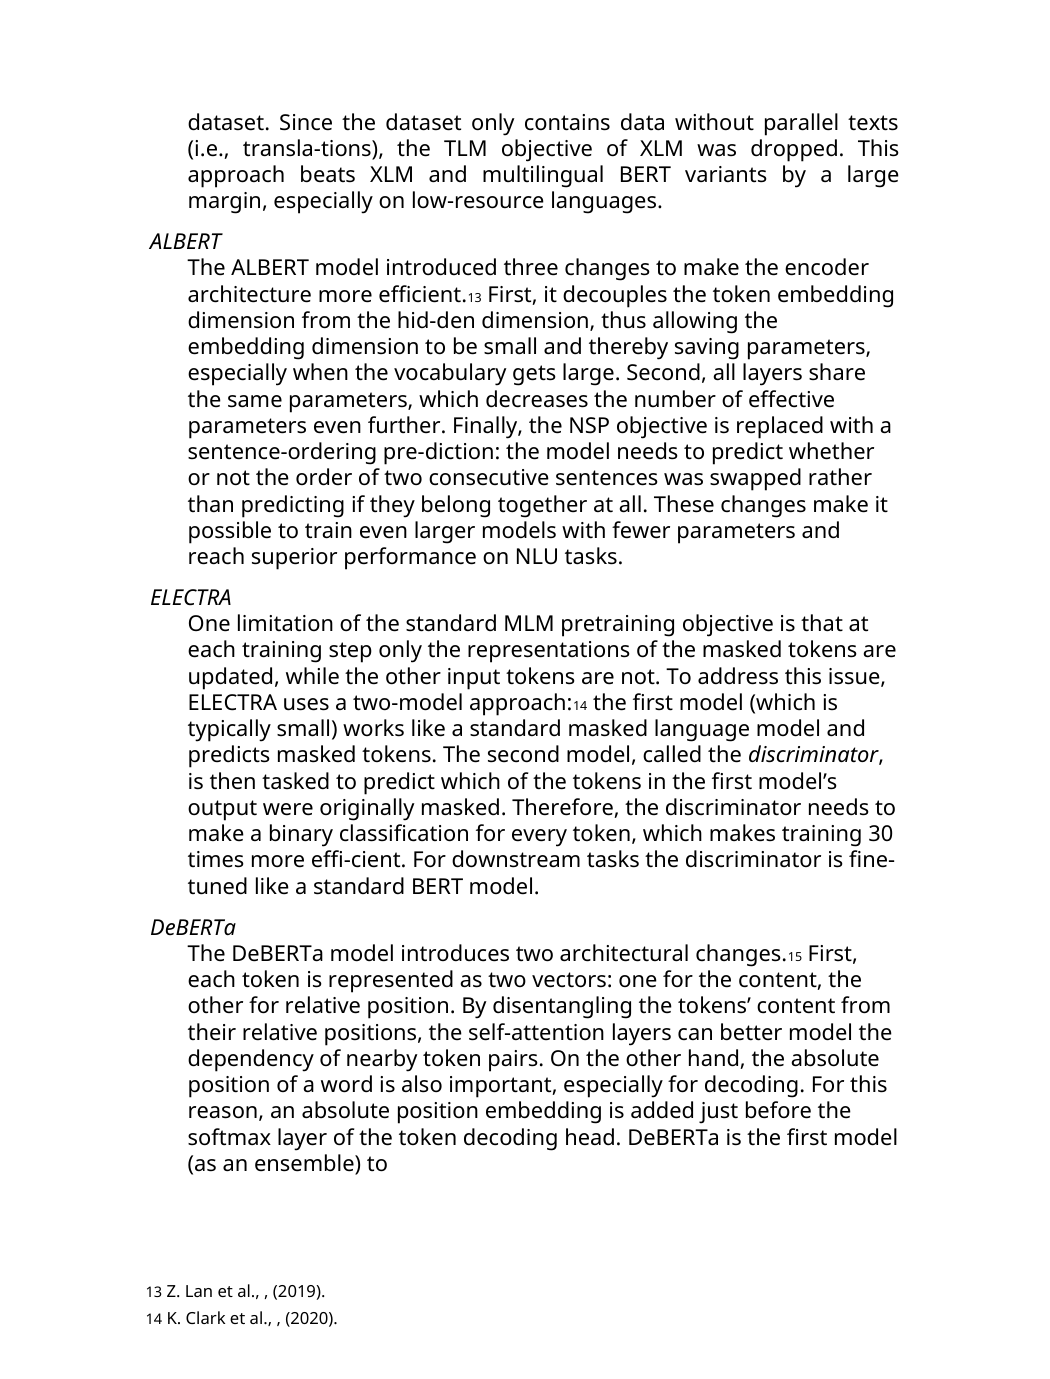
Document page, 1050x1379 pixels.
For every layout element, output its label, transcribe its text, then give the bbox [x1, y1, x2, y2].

text dataset. Since the dataset only contains data without parallel texts (i.e., transla‐tions), the TLM objective of XLM was dropped. This approach beats XLM and multilingual BERT variants by a large margin, especially on low-resource languages. [187, 109, 900, 214]
text 14 K. Clark et al., , (2020). [145, 1307, 902, 1329]
text 13 Z. Lan et al., , (2019). [145, 1279, 902, 1302]
text ELECTRA One limitation of the standard MLM pretraining objective is that at each training step only the representations of the masked tokens are updated, while the other input tokens are not. To address this issue, ELECTRA uses a two-model approach:14 the first model (which is typically small) works like a standard masked language model and predicts masked tokens. The second model, called the discriminator, is then tasked to predict which of the tokens in the first model’s output were originally masked. Therefore, the discriminator needs to make a binary classification for every token, which makes training 30 times more effi‐cient. For downstream tasks the discriminator is fine-tuned like a standard BERT model. [150, 584, 902, 899]
text DeBERTa The DeBERTa model introduces two architectural changes.15 First, each token is represented as two vectors: one for the content, the other for relative position. By disentangling the tokens’ content from their relative positions, the self-attention layers can better model the dependency of nearby token pairs. On the other hand, the absolute position of a word is also important, especially for decoding. For this reason, an absolute position embedding is added just before the softmax layer of the token decoding head. DeBERTa is the first model (as an ensemble) to [150, 914, 902, 1176]
text ALBERT The ALBERT model introduced three changes to make the encoder architecture more efficient.13 First, it decouples the token embedding dimension from the hid‐den dimension, thus allowing the embedding dimension to be small and thereby saving parameters, especially when the vocabulary gets large. Second, all layers share the same parameters, which decreases the number of effective parameters even further. Finally, the NSP objective is replaced with a sentence-ordering pre‐diction: the model needs to predict whether or not the order of two consecutive sentences was swapped rather than predicting if they belong together at all. These changes make it possible to train even larger models with fewer parameters and reach superior performance on NLU tasks. [150, 228, 902, 570]
